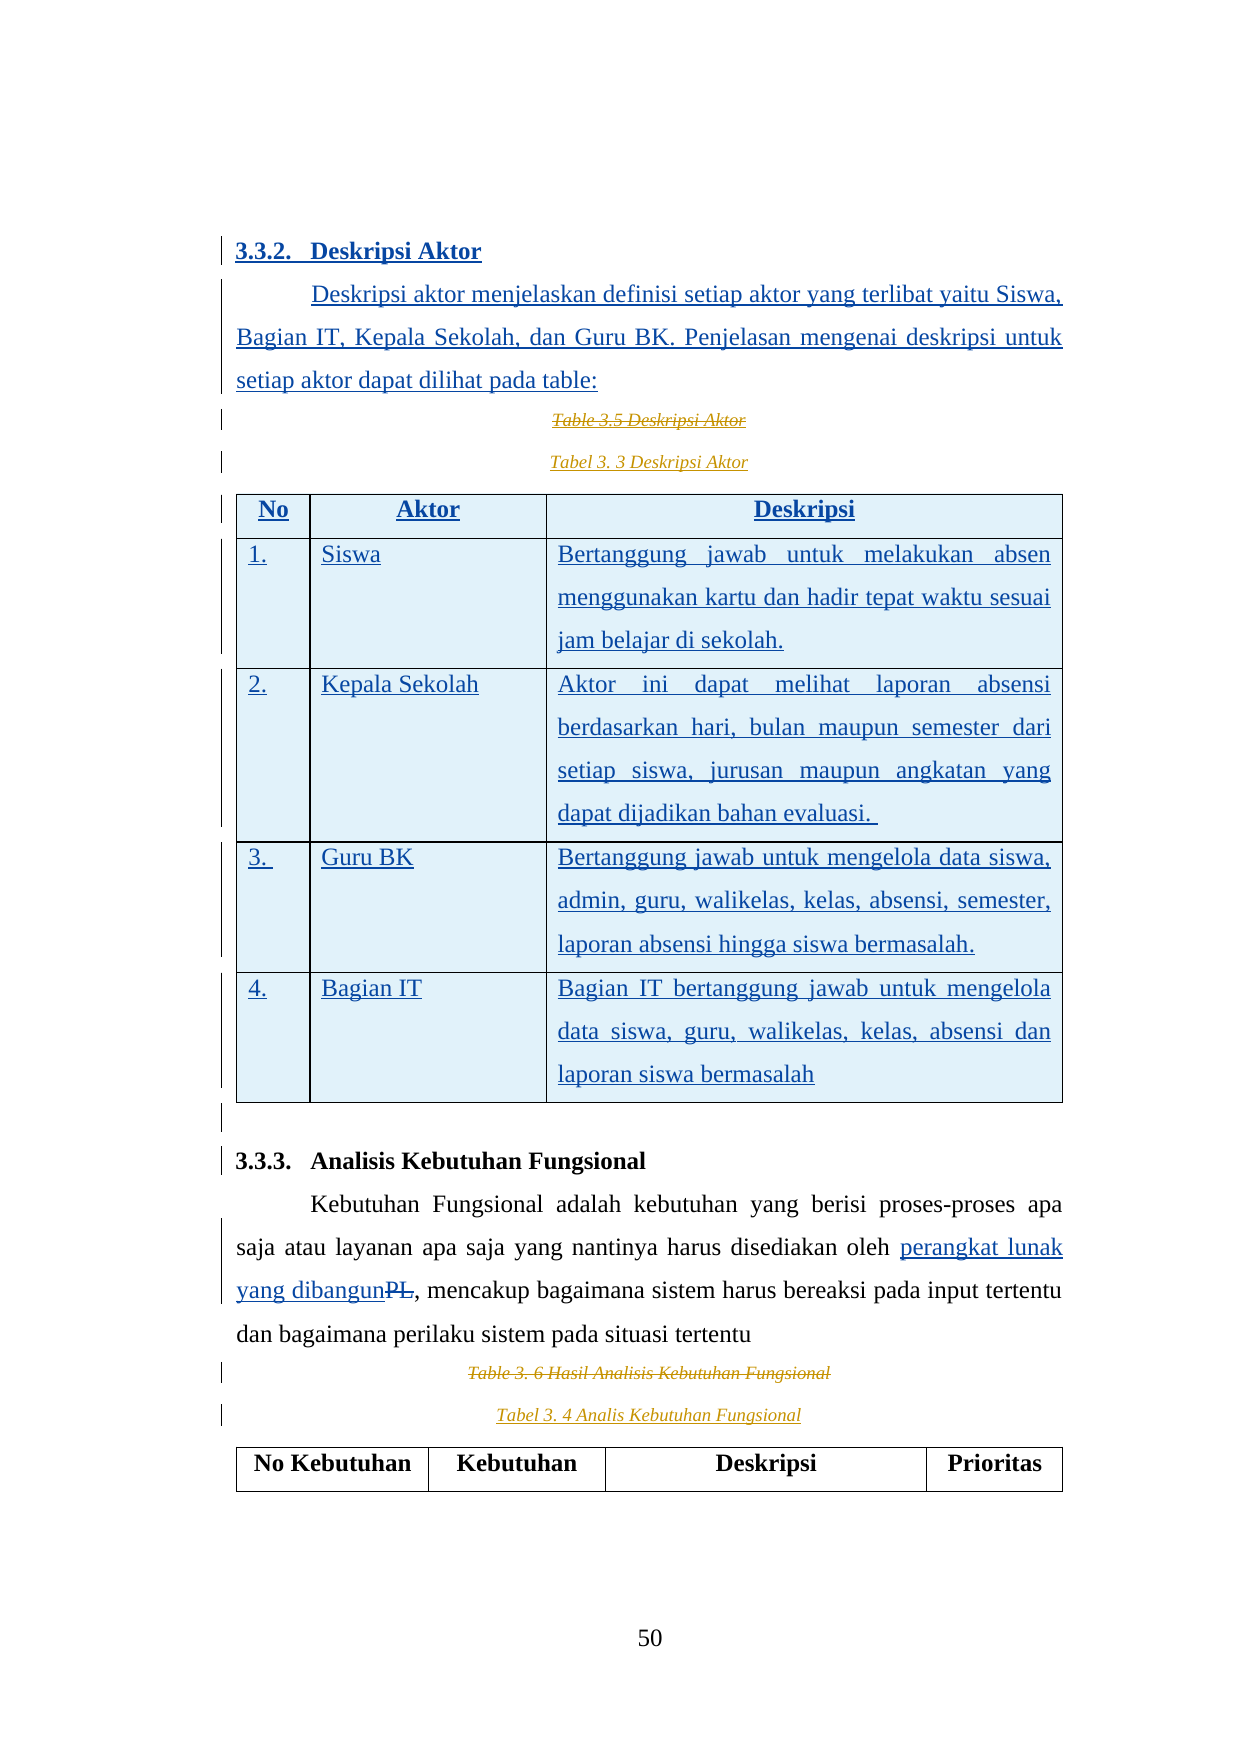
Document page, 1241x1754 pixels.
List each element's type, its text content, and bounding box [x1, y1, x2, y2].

table_header Deskripsi [606, 1448, 926, 1491]
table_header Prioritas [927, 1448, 1062, 1491]
subtitle Analisis Kebutuhan Fungsional [291, 1146, 1063, 1175]
table_header No Kebutuhan [237, 1448, 428, 1491]
table_header Kebutuhan [429, 1448, 605, 1491]
text Kebutuhan Fungsional adalah kebutuhan yang berisi proses-proses apa saja atau layanan apa saja yang nantinya harus disediakan oleh , mencakup bagaimana sistem harus bereaksi pada input tertentu dan bagaimana perilaku sistem pada situasi tertentu [236, 1189, 1063, 1347]
